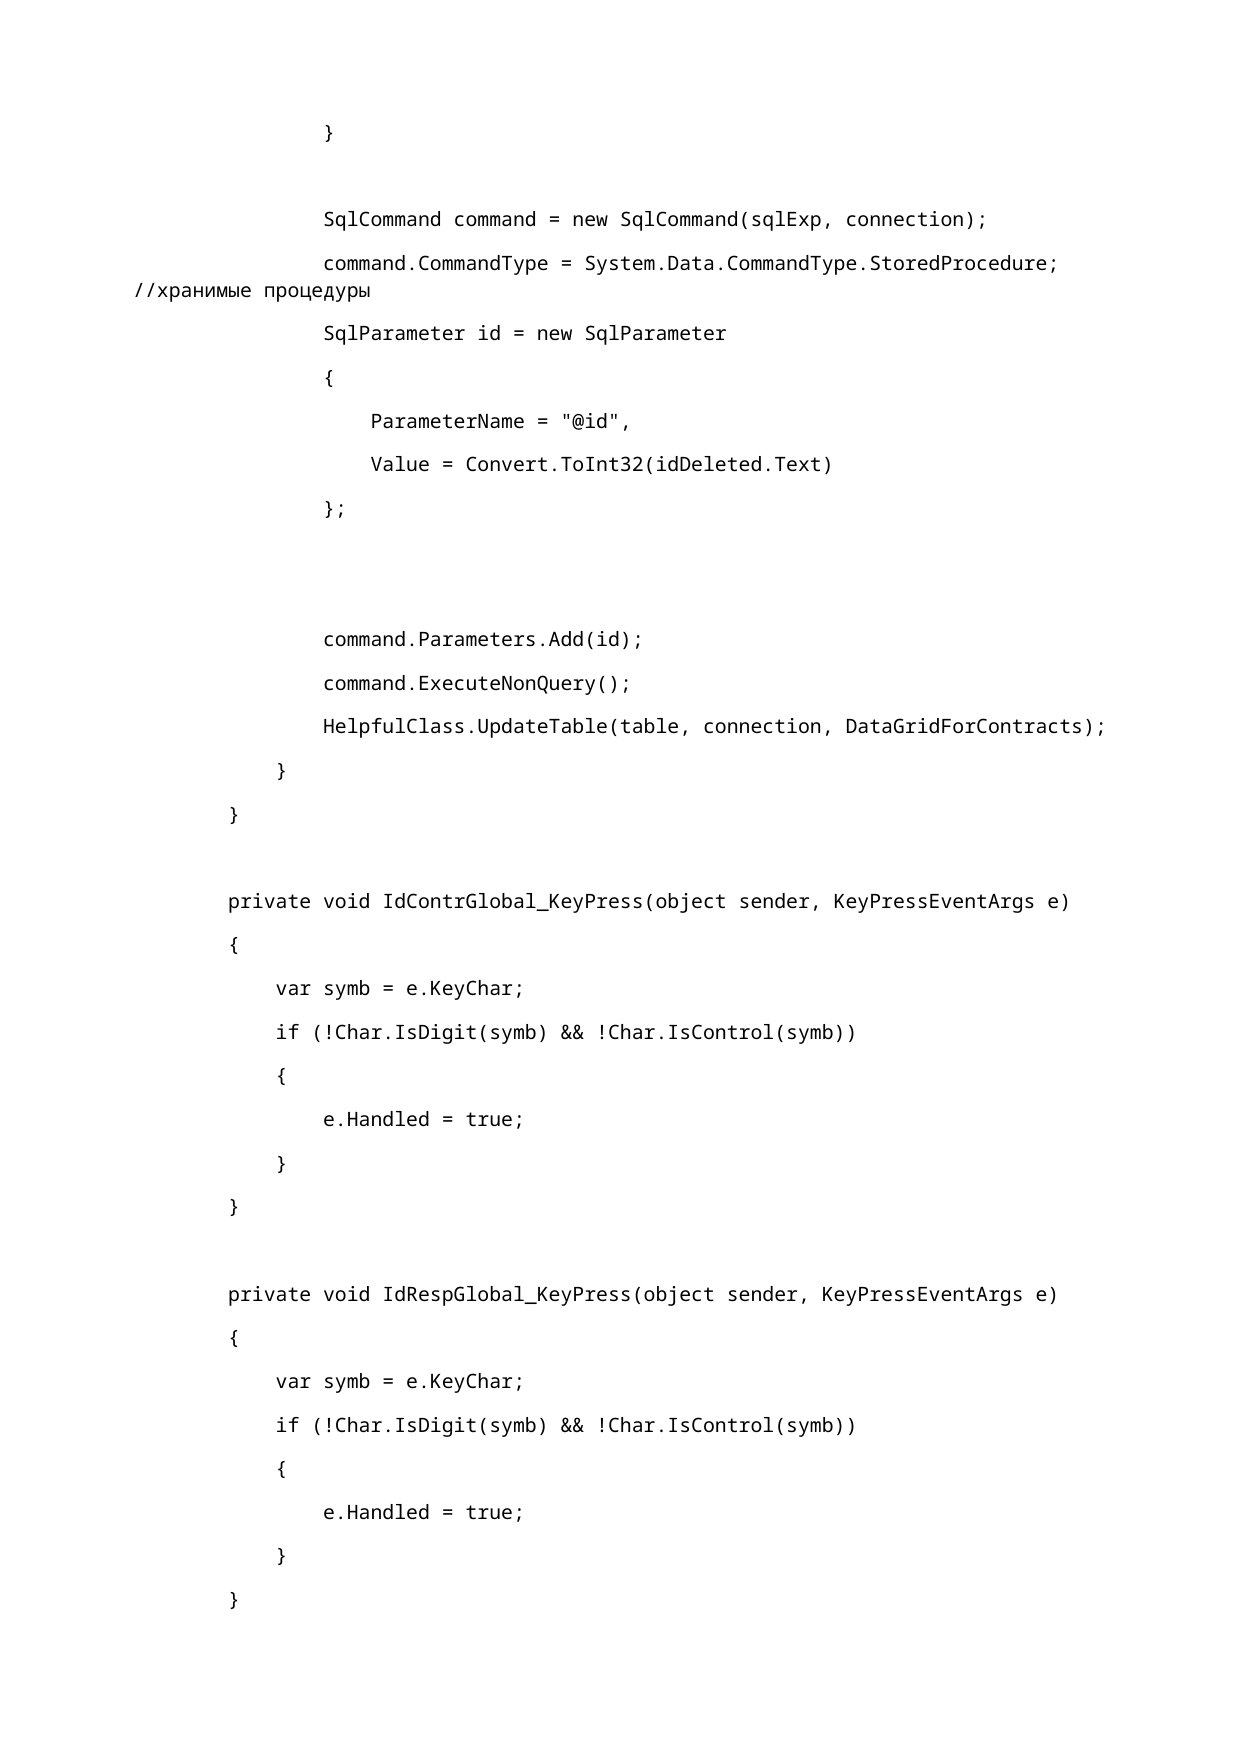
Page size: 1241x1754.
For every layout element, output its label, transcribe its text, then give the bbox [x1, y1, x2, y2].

text var symb = e.KeyChar; [133, 1367, 1152, 1394]
text private void IdRespGlobal_KeyPress(object sender, KeyPressEventArgs e) [133, 1280, 1152, 1307]
text { [133, 1323, 1152, 1351]
text { [133, 931, 1152, 958]
text SqlCommand command = new SqlCommand(sqlExp, connection); [133, 205, 1152, 232]
text }; [133, 494, 1152, 521]
text } [133, 800, 1152, 827]
text ParameterName = "@id", [133, 407, 1152, 434]
text if (!Char.IsDigit(symb) && !Char.IsControl(symb)) [133, 1018, 1152, 1045]
text Value = Convert.ToInt32(idDeleted.Text) [133, 451, 1152, 478]
text } [133, 1542, 1152, 1569]
text } [133, 1193, 1152, 1219]
text } [133, 118, 1152, 145]
text { [133, 1062, 1152, 1089]
text { [133, 363, 1152, 390]
text private void IdContrGlobal_KeyPress(object sender, KeyPressEventArgs e) [133, 887, 1152, 914]
text { [133, 1454, 1152, 1481]
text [133, 1411, 1152, 1438]
text command.CommandType = System.Data.CommandType.StoredProcedure; //хранимые процедуры [133, 249, 1152, 303]
text } [133, 1149, 1152, 1176]
text command.Parameters.Add(id); [133, 625, 1152, 652]
text HelpfulClass.UpdateTable(table, connection, DataGridForContracts); [133, 712, 1152, 739]
text command.ExecuteNonQuery(); [133, 669, 1152, 696]
text e.Handled = true; [133, 1498, 1152, 1525]
text SqlParameter id = new SqlParameter [133, 320, 1152, 347]
text var symb = e.KeyChar; [133, 974, 1152, 1001]
text } [133, 1585, 1152, 1612]
text } [133, 756, 1152, 783]
text e.Handled = true; [133, 1105, 1152, 1132]
